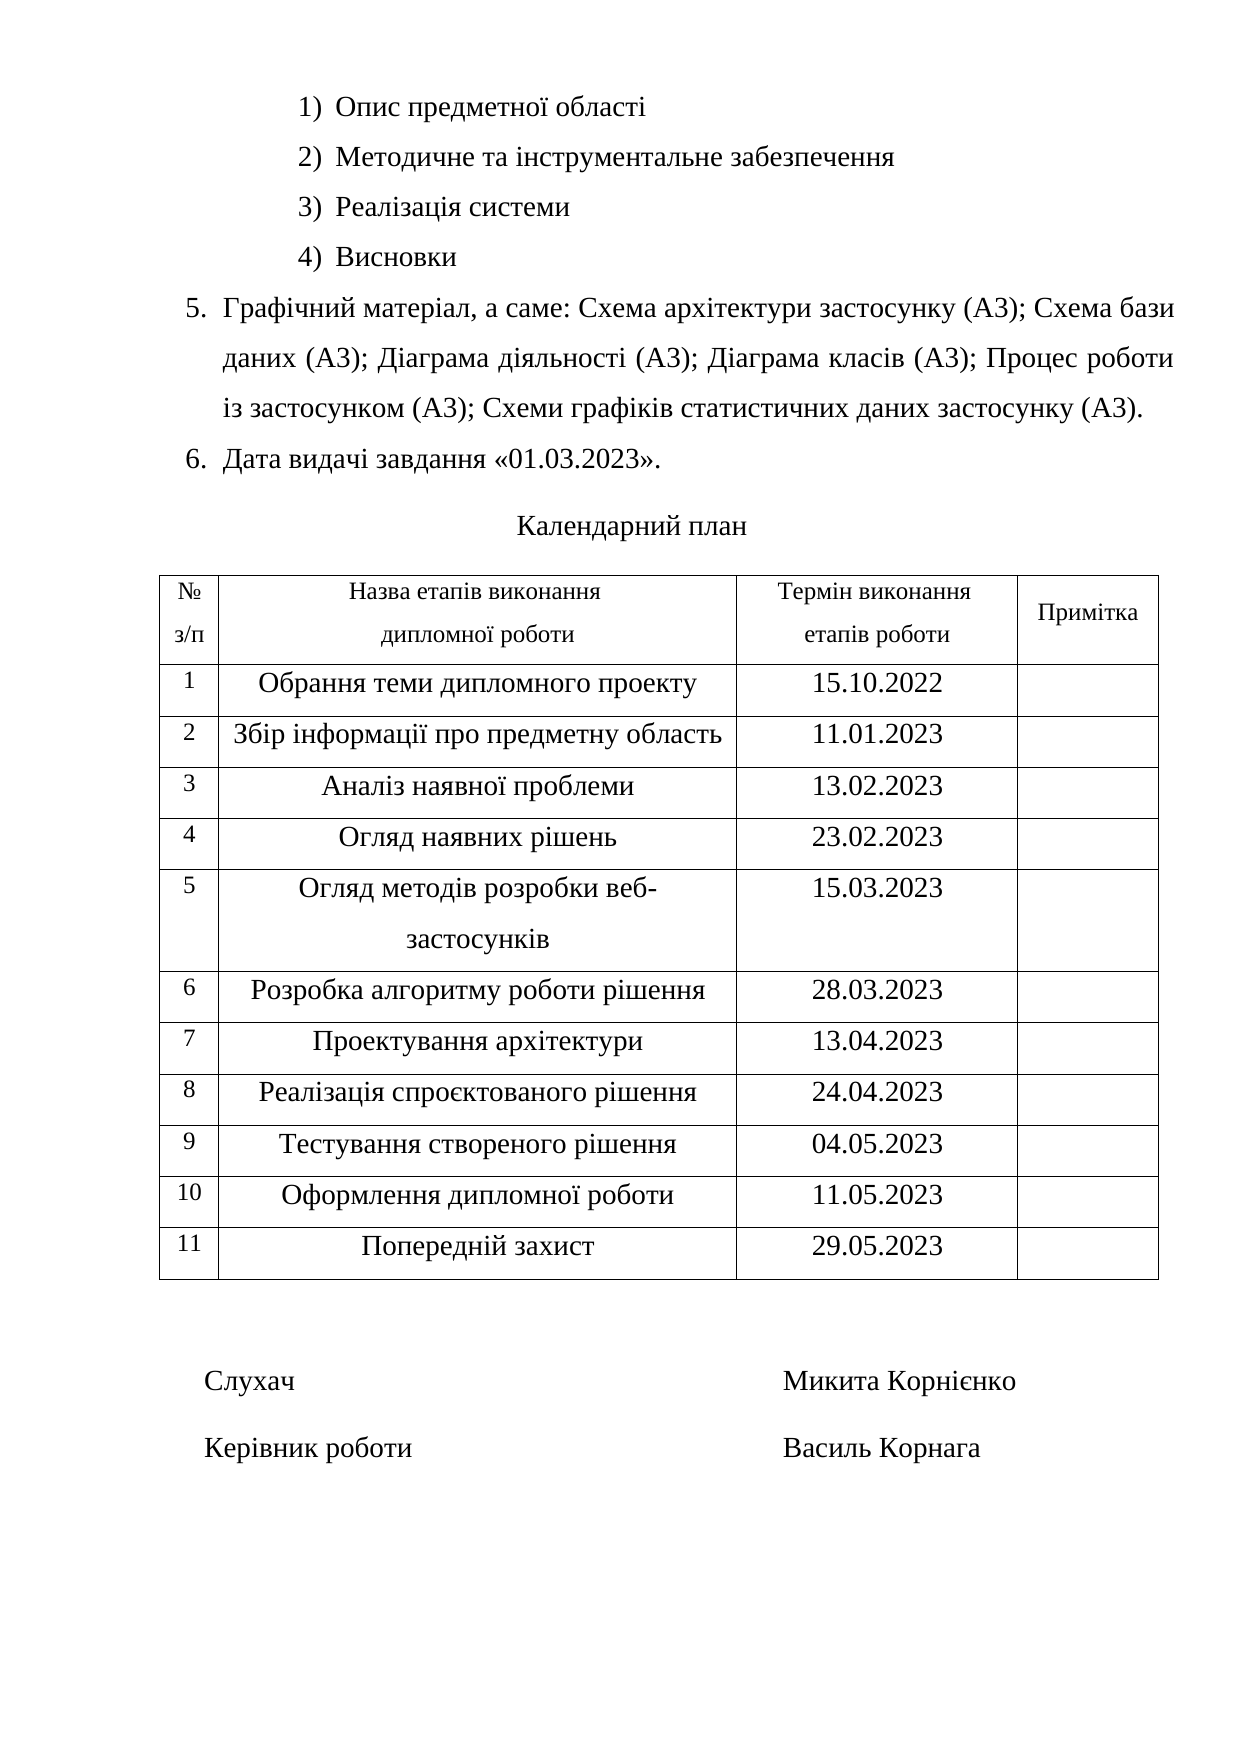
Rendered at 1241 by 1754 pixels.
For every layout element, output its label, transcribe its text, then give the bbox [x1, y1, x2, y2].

table_cell 8 [160, 1075, 218, 1125]
table_cell Огляд наявних рішень [219, 819, 736, 869]
table_header Термін виконання етапів роботи [737, 576, 1017, 664]
table_cell 9 [160, 1126, 218, 1176]
table_cell 11 [160, 1228, 218, 1278]
table_cell Проектування архітектури [219, 1023, 736, 1073]
table_header № з/п [160, 576, 218, 664]
text Слухач Микита Корнієнко [204, 1363, 1175, 1397]
list Графічний матеріал, а саме: Схема архітектури застосунку (А3); Схема бази даних (А3); Діаграма діяльності (А3); Діаграма класів (А3); Процес роботи із застосунком (А3); Схеми графіків статистичних даних застосунку (А3). [185, 290, 1175, 424]
list Опис предметної області [298, 89, 1175, 122]
table_cell 28.03.2023 [737, 972, 1017, 1022]
table_cell 11.01.2023 [737, 717, 1017, 767]
table_cell [1018, 1075, 1158, 1125]
table_cell 5 [160, 870, 218, 971]
table_cell [1018, 819, 1158, 869]
table_cell 13.02.2023 [737, 768, 1017, 818]
table_cell 24.04.2023 [737, 1075, 1017, 1125]
table_cell [1018, 768, 1158, 818]
table_cell 15.03.2023 [737, 870, 1017, 971]
table_cell 3 [160, 768, 218, 818]
list Реалізація системи [298, 189, 1175, 223]
table_cell Збір інформації про предметну область [219, 717, 736, 767]
list Висновки [298, 239, 1175, 273]
table_cell 10 [160, 1177, 218, 1227]
table_cell [1018, 1023, 1158, 1073]
table_cell Огляд методів розробки веб-застосунків [219, 870, 736, 971]
table_cell 04.05.2023 [737, 1126, 1017, 1176]
table_cell 2 [160, 717, 218, 767]
table_cell [1018, 665, 1158, 716]
table_cell [1018, 1177, 1158, 1227]
table_cell [1018, 1126, 1158, 1176]
table_cell 11.05.2023 [737, 1177, 1017, 1227]
table_cell 29.05.2023 [737, 1228, 1017, 1278]
table_cell Оформлення дипломної роботи [219, 1177, 736, 1227]
table_header Примітка [1018, 576, 1158, 664]
table_cell Розробка алгоритму роботи рішення [219, 972, 736, 1022]
table_cell 7 [160, 1023, 218, 1073]
table_cell Обрання теми дипломного проекту [219, 665, 736, 716]
list Дата видачі завдання «01.03.2023». [185, 441, 1175, 474]
table_cell Реалізація спроєктованого рішення [219, 1075, 736, 1125]
text Керівник роботи Василь Корнага [204, 1430, 1175, 1464]
table_cell [1018, 1228, 1158, 1278]
table_cell 1 [160, 665, 218, 716]
table_cell Аналіз наявної проблеми [219, 768, 736, 818]
table_cell 6 [160, 972, 218, 1022]
table_cell 15.10.2022 [737, 665, 1017, 716]
table_cell Тестування створеного рішення [219, 1126, 736, 1176]
table_cell 4 [160, 819, 218, 869]
table_cell [1018, 972, 1158, 1022]
table_cell 23.02.2023 [737, 819, 1017, 869]
list Методичне та інструментальне забезпечення [298, 139, 1175, 172]
table_header Назва етапів виконання дипломної роботи [219, 576, 736, 664]
table_cell 13.04.2023 [737, 1023, 1017, 1073]
text Календарний план [516, 508, 1175, 541]
table_cell [1018, 870, 1158, 971]
table_cell [1018, 717, 1158, 767]
table_cell Попередній захист [219, 1228, 736, 1278]
